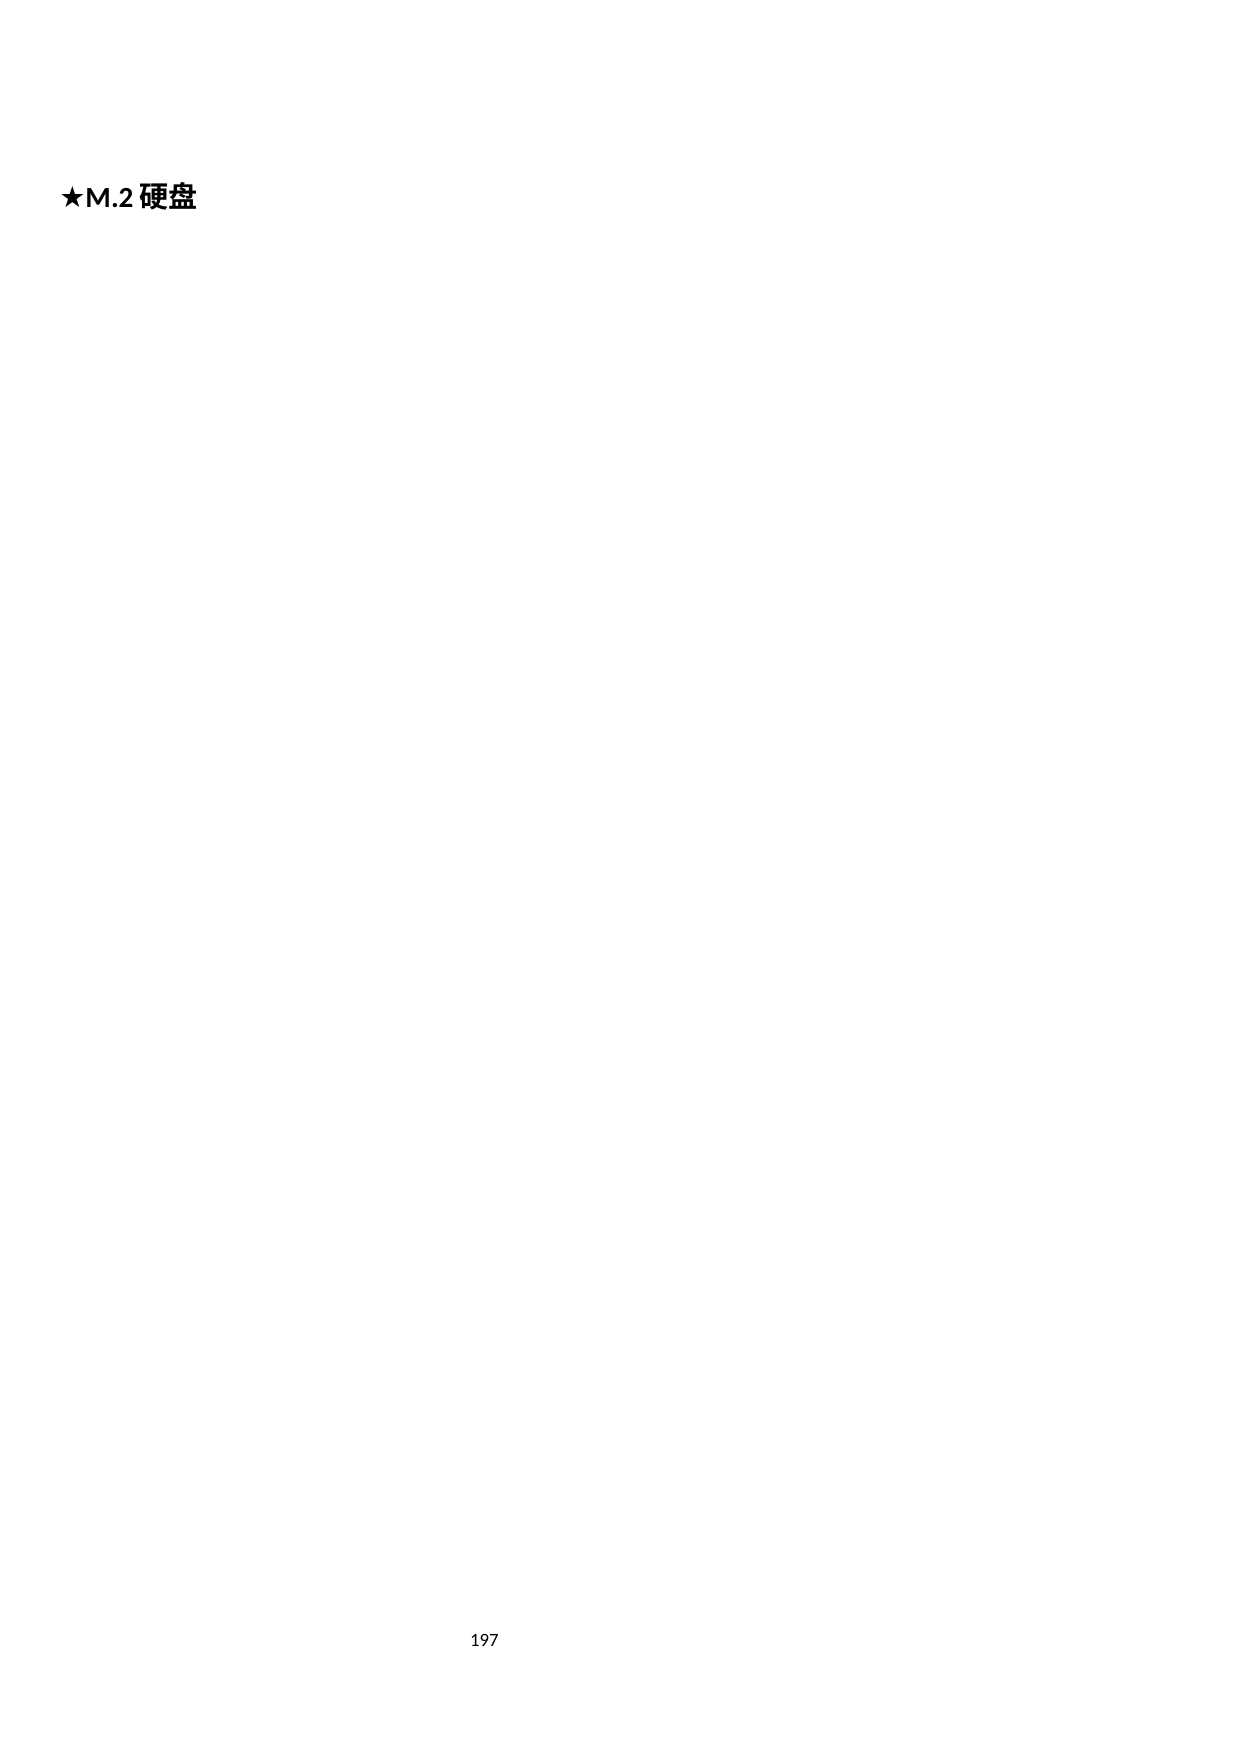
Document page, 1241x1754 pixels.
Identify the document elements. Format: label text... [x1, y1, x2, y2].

text ★M.2硬盘 [59, 162, 1181, 227]
